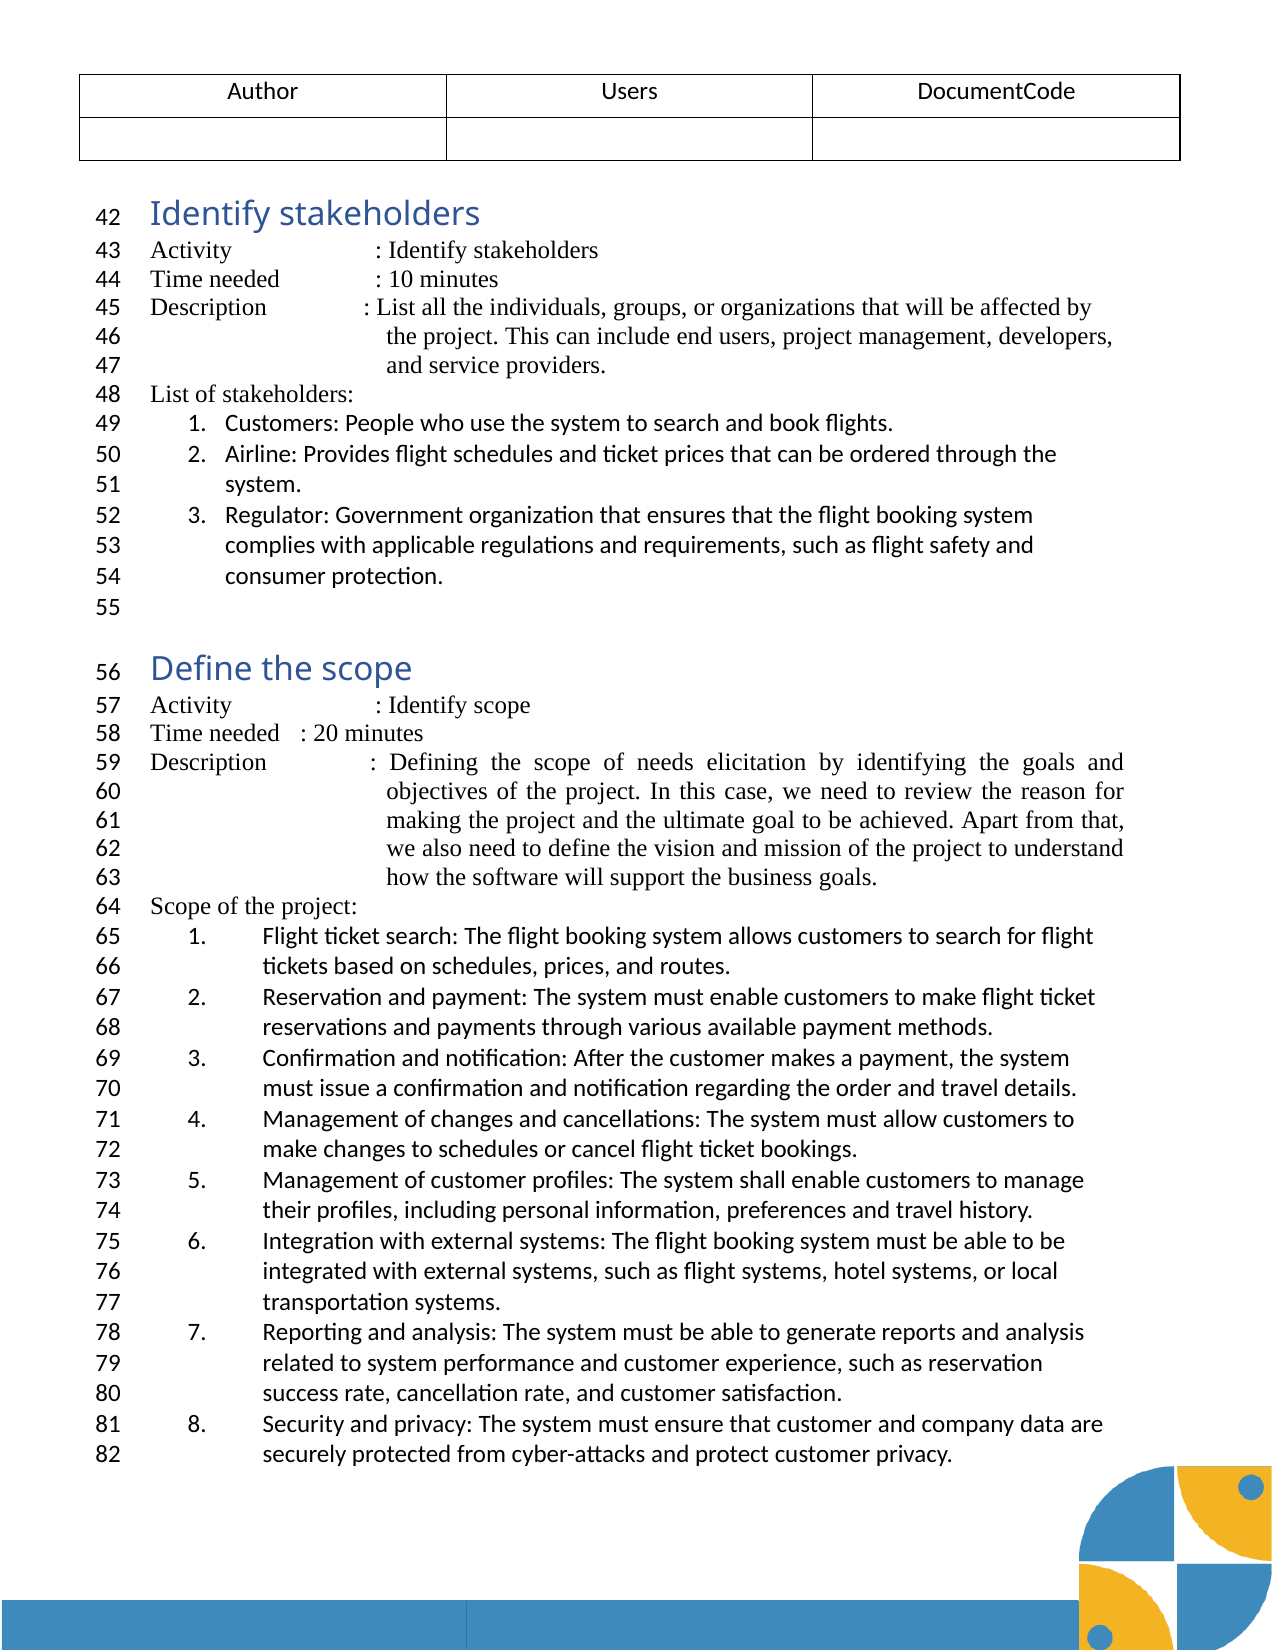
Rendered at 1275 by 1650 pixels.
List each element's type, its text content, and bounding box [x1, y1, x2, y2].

text Time needed : 20 minutes [150, 718, 1125, 747]
list Regulator: Government organization that ensures that the flight booking system complies with applicable regulations and requirements, such as flight safety and consumer protection. [187, 499, 1125, 591]
list Integration with external systems: The flight booking system must be able to be integrated with external systems, such as flight systems, hotel systems, or local transportation systems. [187, 1225, 1125, 1317]
subtitle Define the scope [150, 644, 1125, 690]
list Reporting and analysis: The system must be able to generate reports and analysis related to system performance and customer experience, such as reservation success rate, cancellation rate, and customer satisfaction. [187, 1317, 1125, 1408]
list Airline: Provides flight schedules and ticket prices that can be ordered through the system. [187, 438, 1125, 499]
text List of stakeholders: [150, 379, 1125, 407]
text Scope of the project: [150, 891, 1125, 920]
list Management of changes and cancellations: The system must allow customers to make changes to schedules or cancel flight ticket bookings. [187, 1103, 1125, 1164]
list Flight ticket search: The flight booking system allows customers to search for flight tickets based on schedules, prices, and routes. [187, 920, 1125, 981]
text Activity : Identify scope [150, 690, 1125, 718]
list Reservation and payment: The system must enable customers to make flight ticket reservations and payments through various available payment methods. [187, 981, 1125, 1042]
list Security and privacy: The system must ensure that customer and company data are securely protected from cyber-attacks and protect customer privacy. [187, 1408, 1125, 1469]
subtitle Identify stakeholders [150, 189, 1125, 235]
text Activity : Identify stakeholders [150, 235, 1125, 264]
picture [381, 1381, 1275, 1650]
list Confirmation and notification: After the customer makes a payment, the system must issue a confirmation and notification regarding the order and travel details. [187, 1042, 1125, 1103]
text Description : List all the individuals, groups, or organizations that will be affected by the project. This can include end users, project management, developers, and service providers. [150, 292, 1125, 379]
list Management of customer profiles: The system shall enable customers to manage their profiles, including personal information, preferences and travel history. [187, 1164, 1125, 1225]
text Description : Defining the scope of needs elicitation by identifying the goals and objectives of the project. In this case, we need to review the reason for making the project and the ultimate goal to be achieved. Apart from that, we also need to define the vision and mission of the project to understand how the software will support the business goals. [150, 747, 1125, 891]
list Customers: People who use the system to search and book flights. [187, 407, 1125, 438]
text Time needed : 10 minutes [150, 264, 1125, 292]
